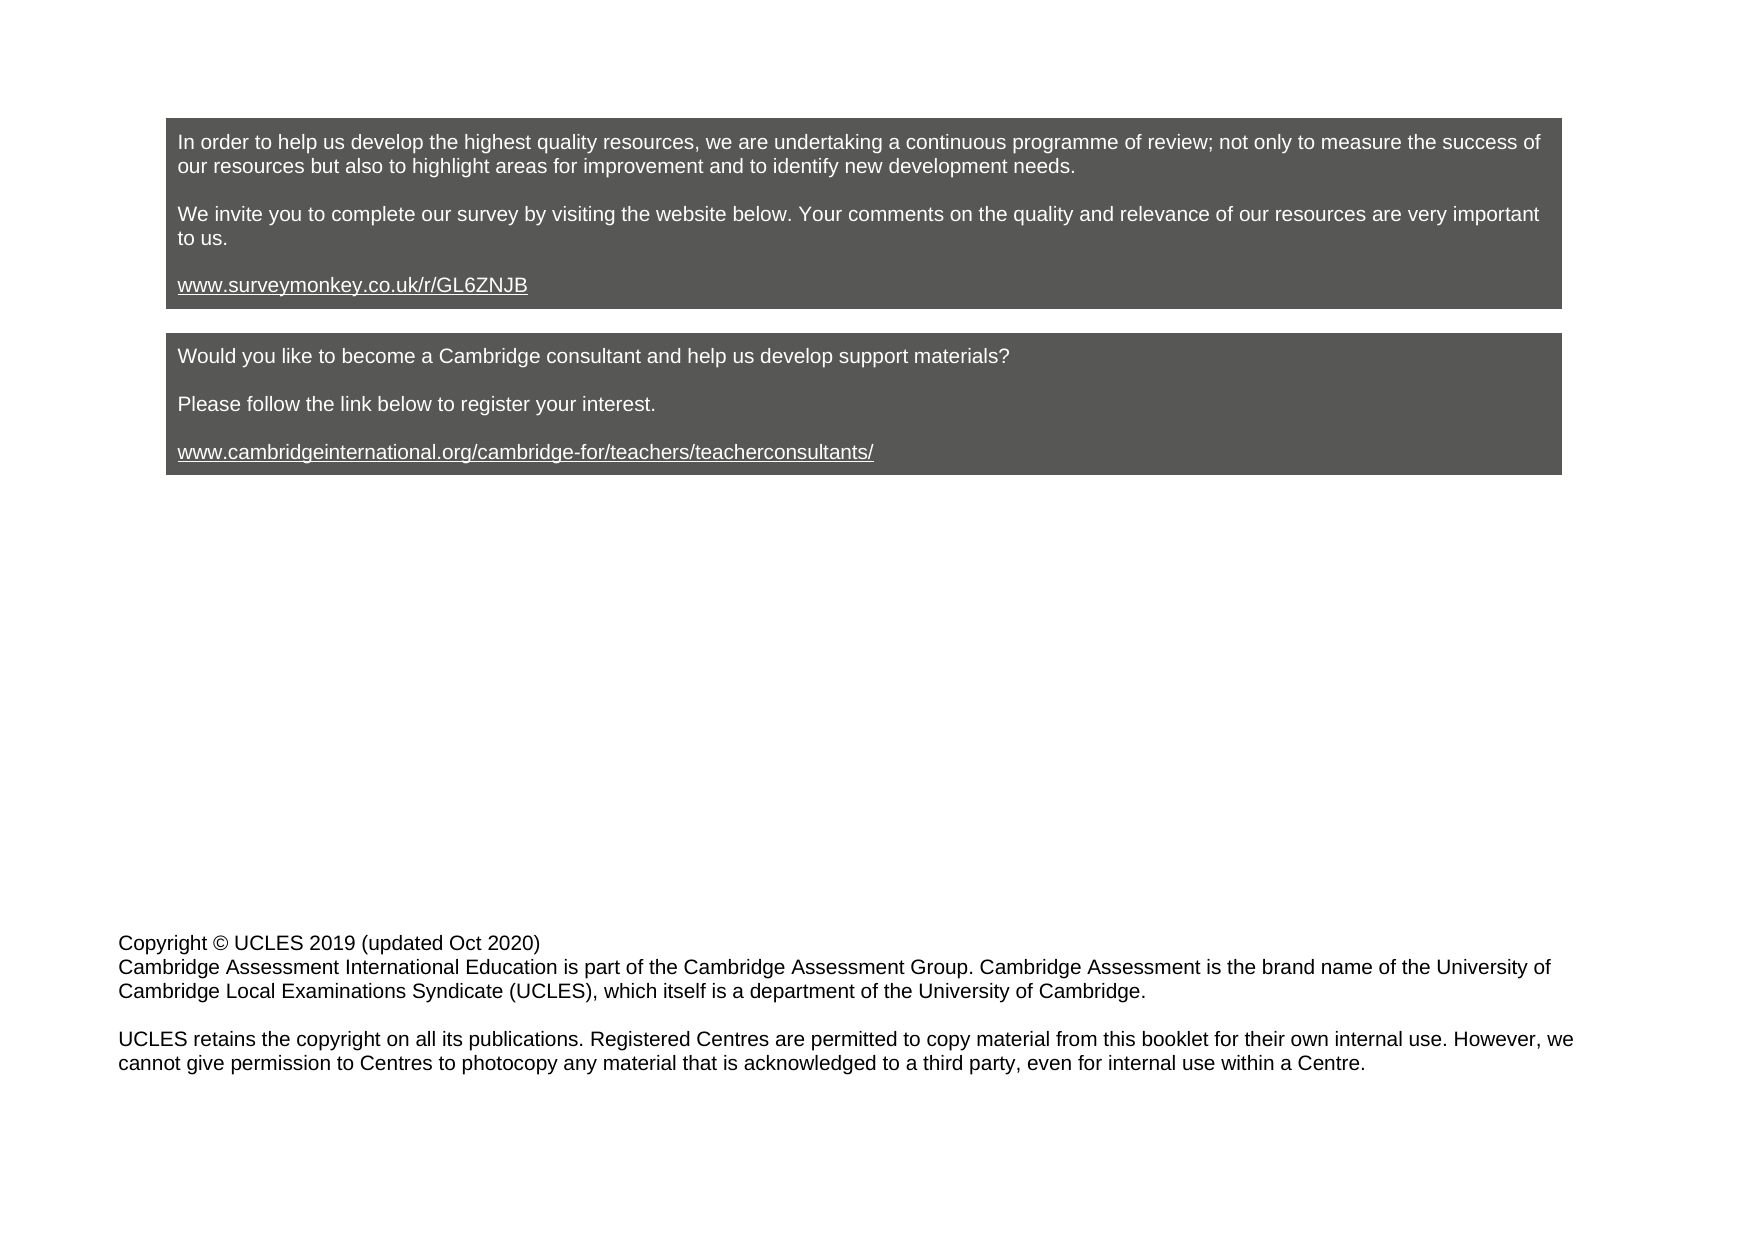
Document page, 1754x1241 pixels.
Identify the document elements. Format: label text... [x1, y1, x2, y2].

text Cambridge Assessment International Education is part of the Cambridge Assessment Group. Cambridge Assessment is the brand name of the University of Cambridge Local Examinations Syndicate (UCLES), which itself is a department of the University of Cambridge. [118, 954, 1636, 1002]
text Would you like to become a Cambridge consultant and help us develop support materials? [167, 334, 1561, 381]
text UCLES retains the copyright on all its publications. Registered Centres are permitted to copy material from this booklet for their own internal use. However, we cannot give permission to Centres to photocopy any material that is acknowledged to a third party, even for internal use within a Centre. [118, 1026, 1636, 1074]
text Please follow the link below to register your interest. [167, 381, 1561, 404]
text www.surveymonkey.co.uk/r/GL6ZNJB [167, 262, 1561, 308]
text www.cambridgeinternational.org/cambridge-for/teachers/teacherconsultants/ [167, 428, 1561, 474]
text Copyright © UCLES 2019 (updated Oct 2020) [118, 931, 1636, 954]
text We invite you to complete our survey by visiting the website below. Your comments on the quality and relevance of our resources are very important to us. [167, 190, 1561, 238]
text In order to help us develop the highest quality resources, we are undertaking a continuous programme of review; not only to measure the success of our resources but also to highlight areas for improvement and to identify new development needs. [167, 119, 1561, 166]
